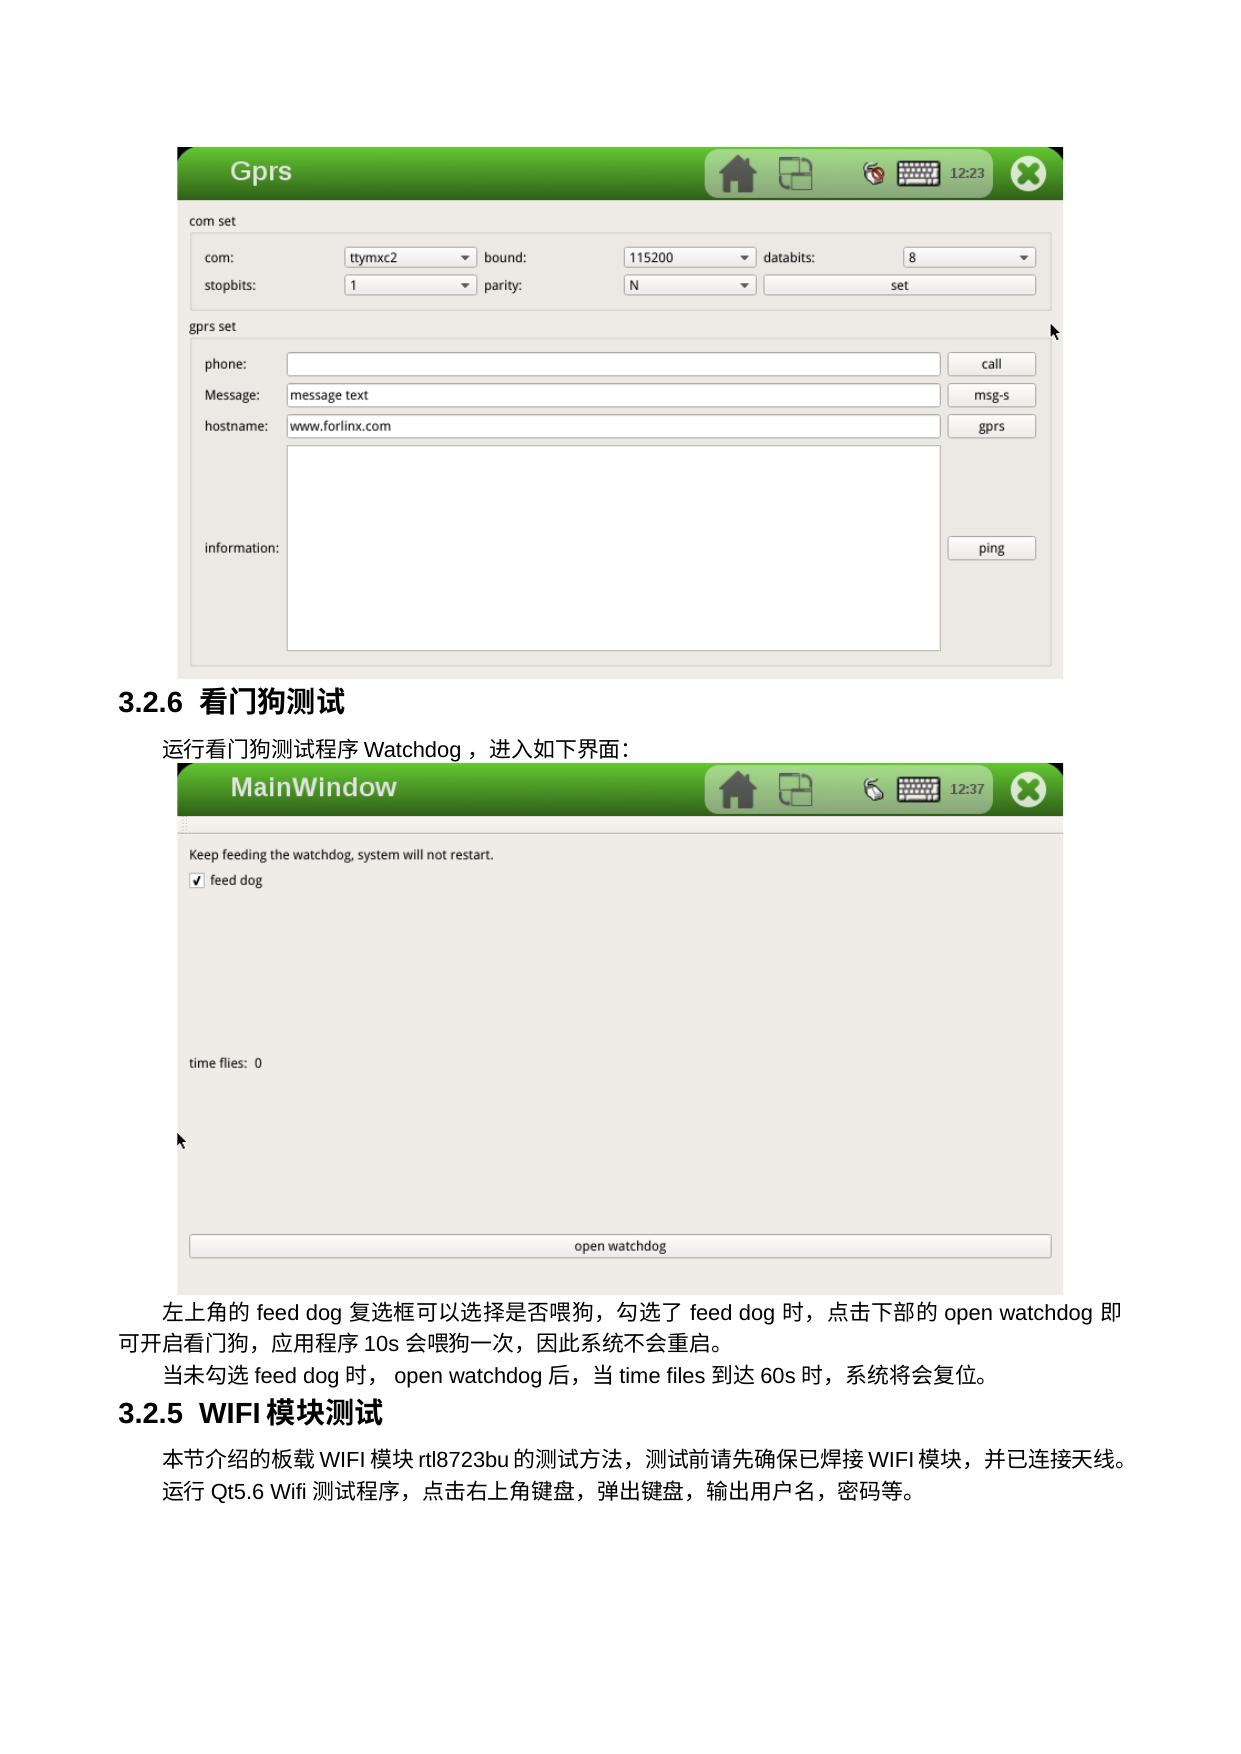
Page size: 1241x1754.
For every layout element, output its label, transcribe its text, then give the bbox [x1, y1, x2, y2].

text 本节介绍的板载WIFI模块rtl8723bu的测试方法，测试前请先确保已焊接WIFI模块，并已连接天线。 [118, 1442, 1122, 1474]
text 运行 Qt5.6 Wifi 测试程序，点击右上角键盘，弹出键盘，输出用户名，密码等。 [118, 1474, 1122, 1506]
text 运行看门狗测试程序 Watchdog ，进入如下界面： [118, 732, 1122, 763]
subtitle 3.2.5 WIFI模块测试 [118, 1390, 1122, 1432]
text 左上角的 feed dog 复选框可以选择是否喂狗，勾选了 feed dog 时，点击下部的 open watchdog 即可开启看门狗，应用程序 10s 会喂狗一次，因此系统不会重启。 [118, 1295, 1122, 1358]
picture [177, 763, 1064, 1295]
picture [177, 147, 1064, 679]
text 当未勾选 feed dog 时， open watchdog 后，当 time files 到达 60s 时，系统将会复位。 [118, 1358, 1122, 1390]
subtitle 3.2.6 看门狗测试 [118, 679, 1122, 721]
